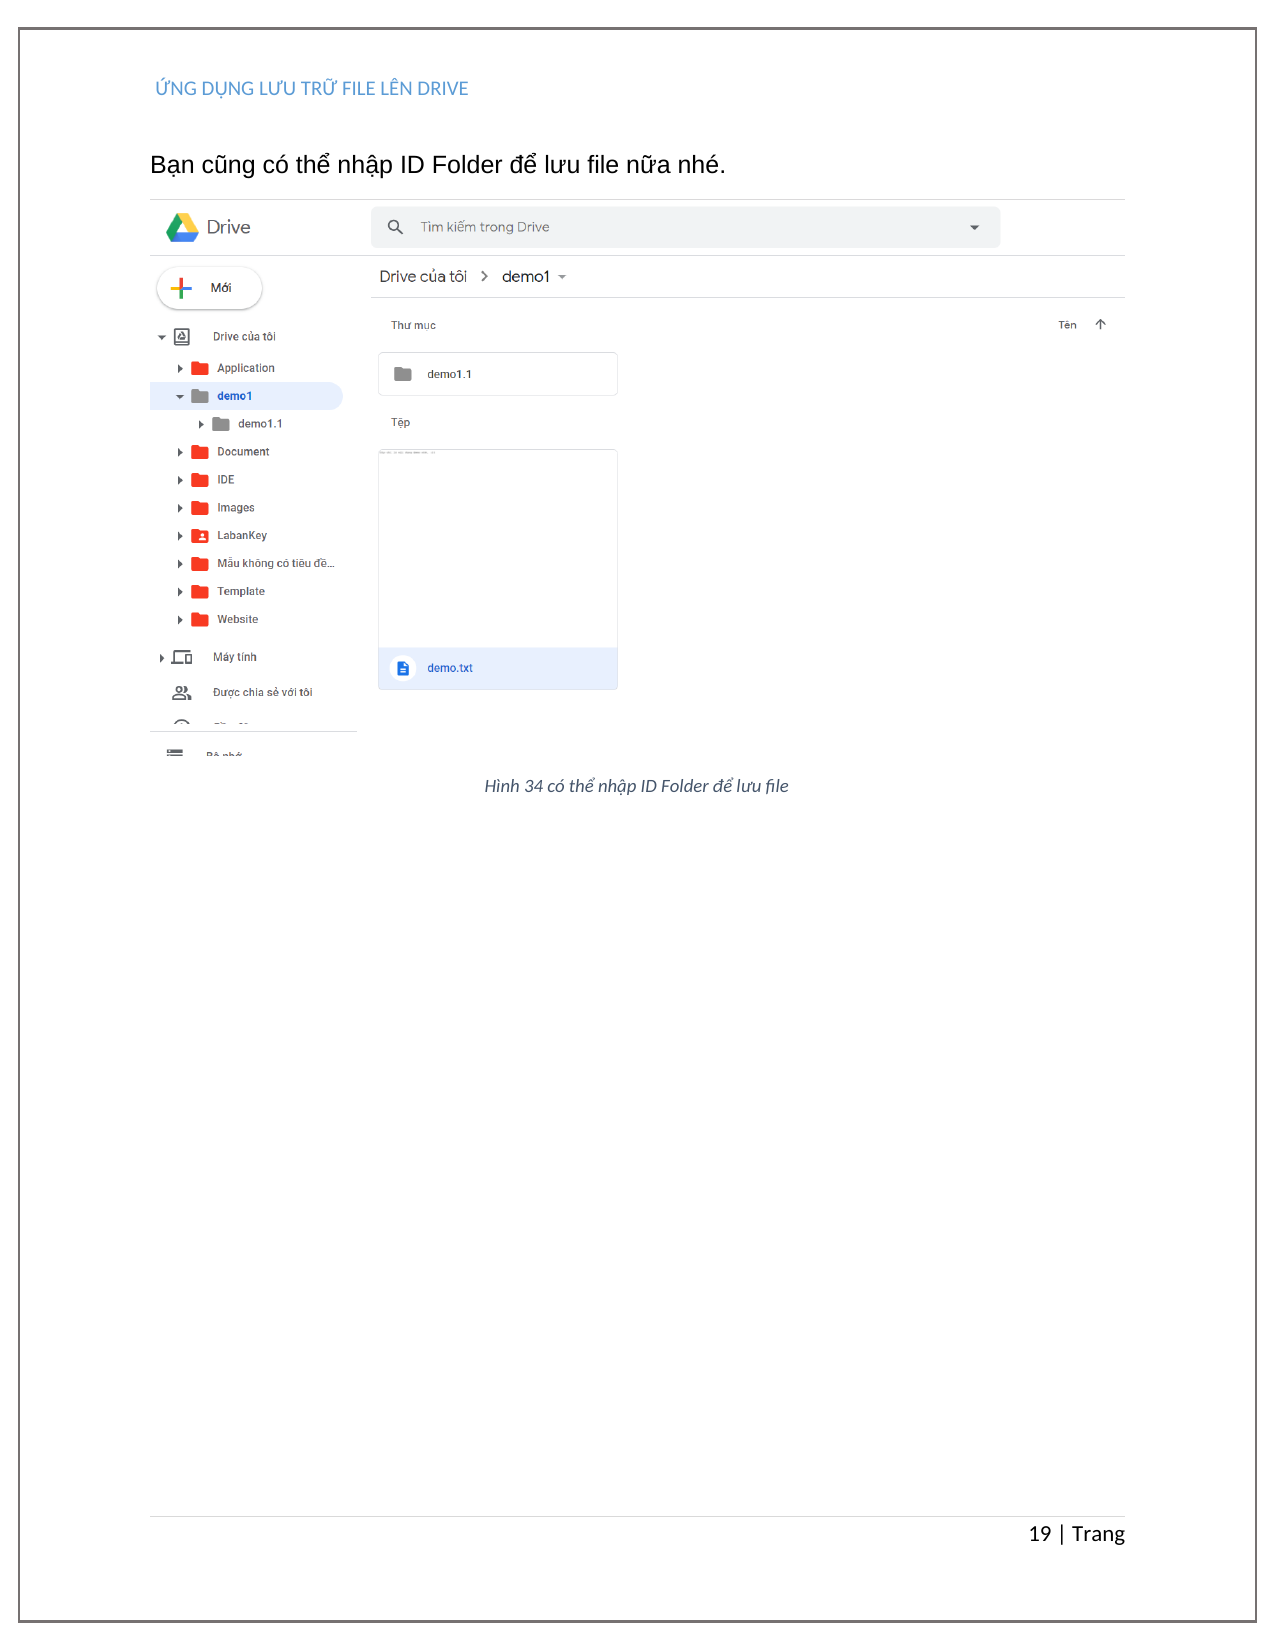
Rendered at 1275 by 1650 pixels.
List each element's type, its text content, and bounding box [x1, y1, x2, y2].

text Hình 34 có thể nhập ID Folder để lưu file [150, 774, 1125, 797]
text Bạn cũng có thể nhập ID Folder để lưu file nữa nhé. [150, 150, 1125, 179]
picture [150, 197, 1125, 756]
